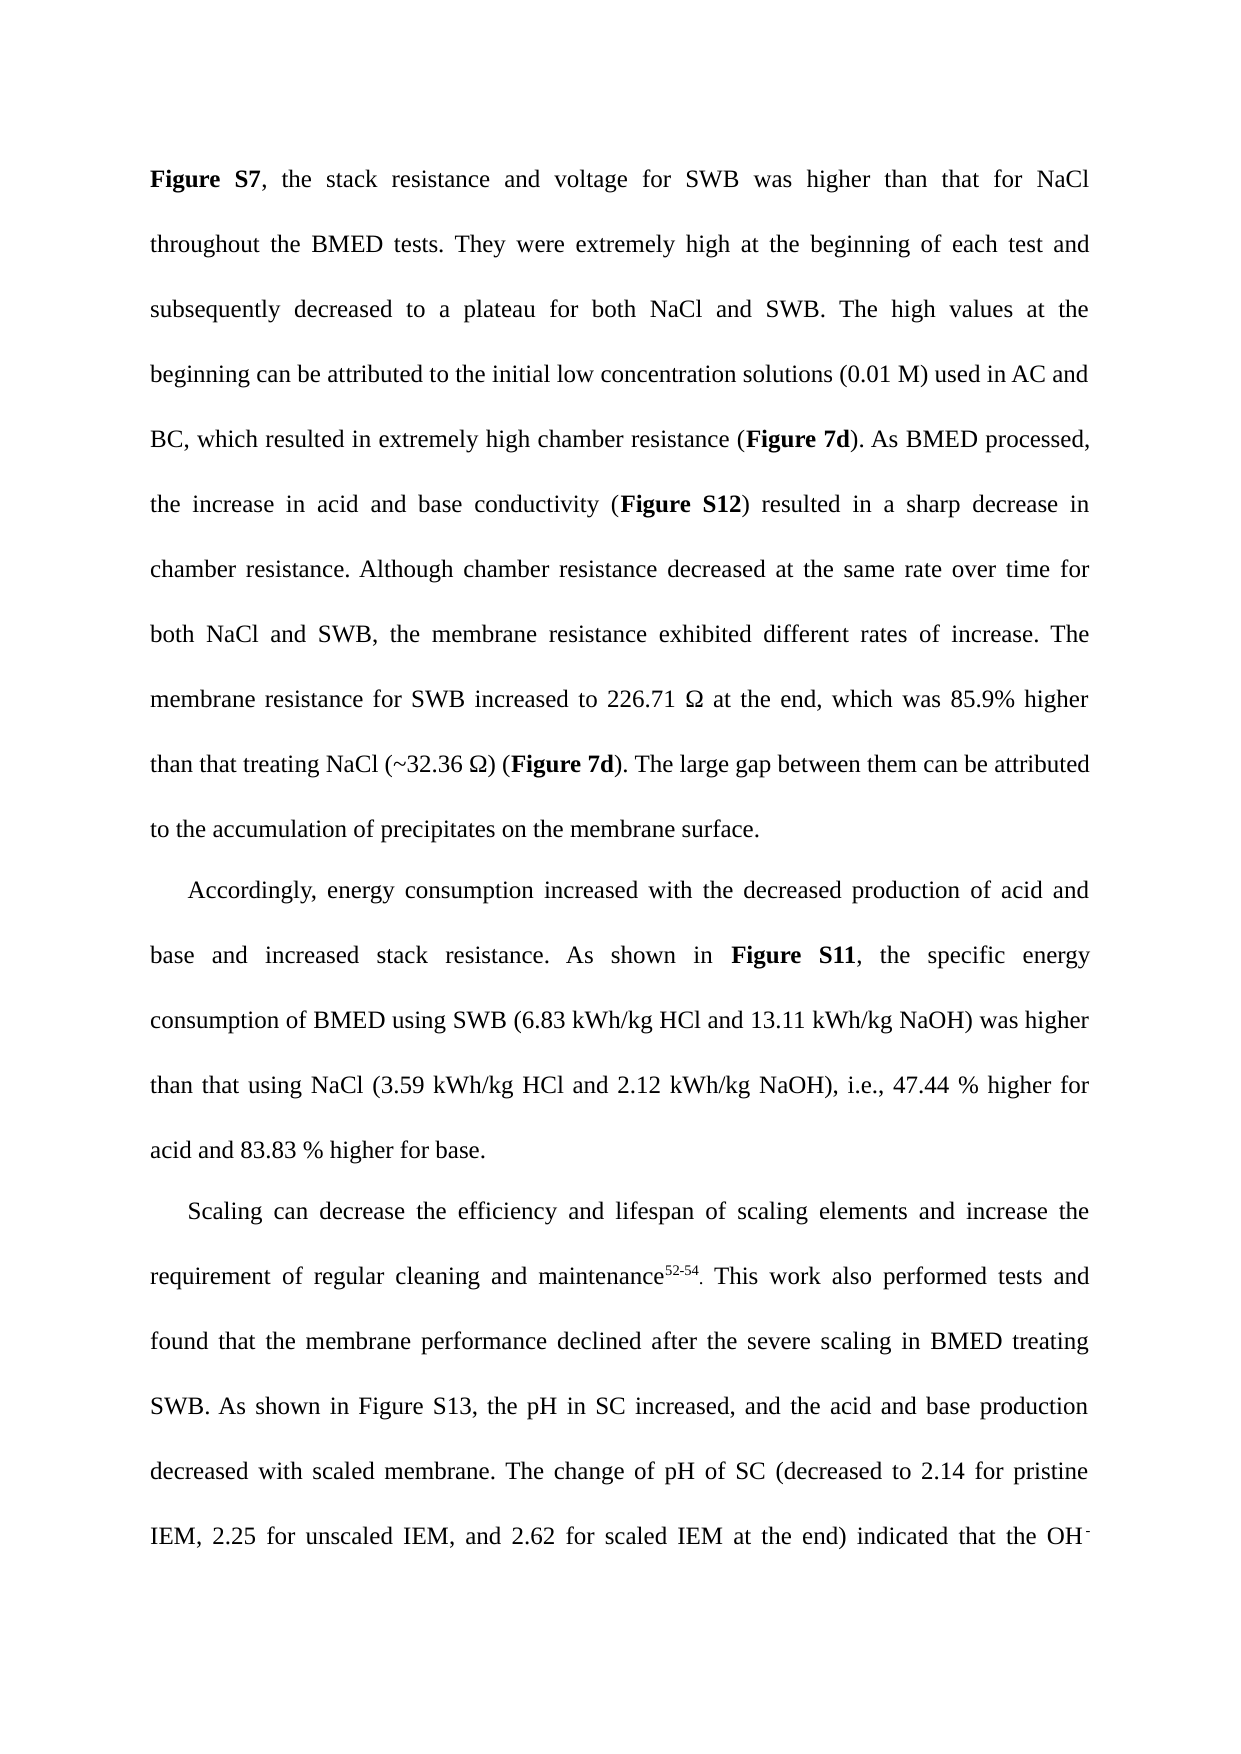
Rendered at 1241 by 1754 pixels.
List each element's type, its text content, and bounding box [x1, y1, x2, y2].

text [150, 162, 1090, 844]
text Accordingly, energy consumption increased with the decreased production of acid and base and increased stack resistance. As shown in Figure S11, the specific energy consumption of BMED using SWB (6.83 kWh/kg HCl and 13.11 kWh/kg NaOH) was higher than that using NaCl (3.59 kWh/kg HCl and 2.12 kWh/kg NaOH), i.e., 47.44 % higher for acid and 83.83 % higher for base. [150, 873, 1090, 1166]
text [150, 1194, 1090, 1552]
